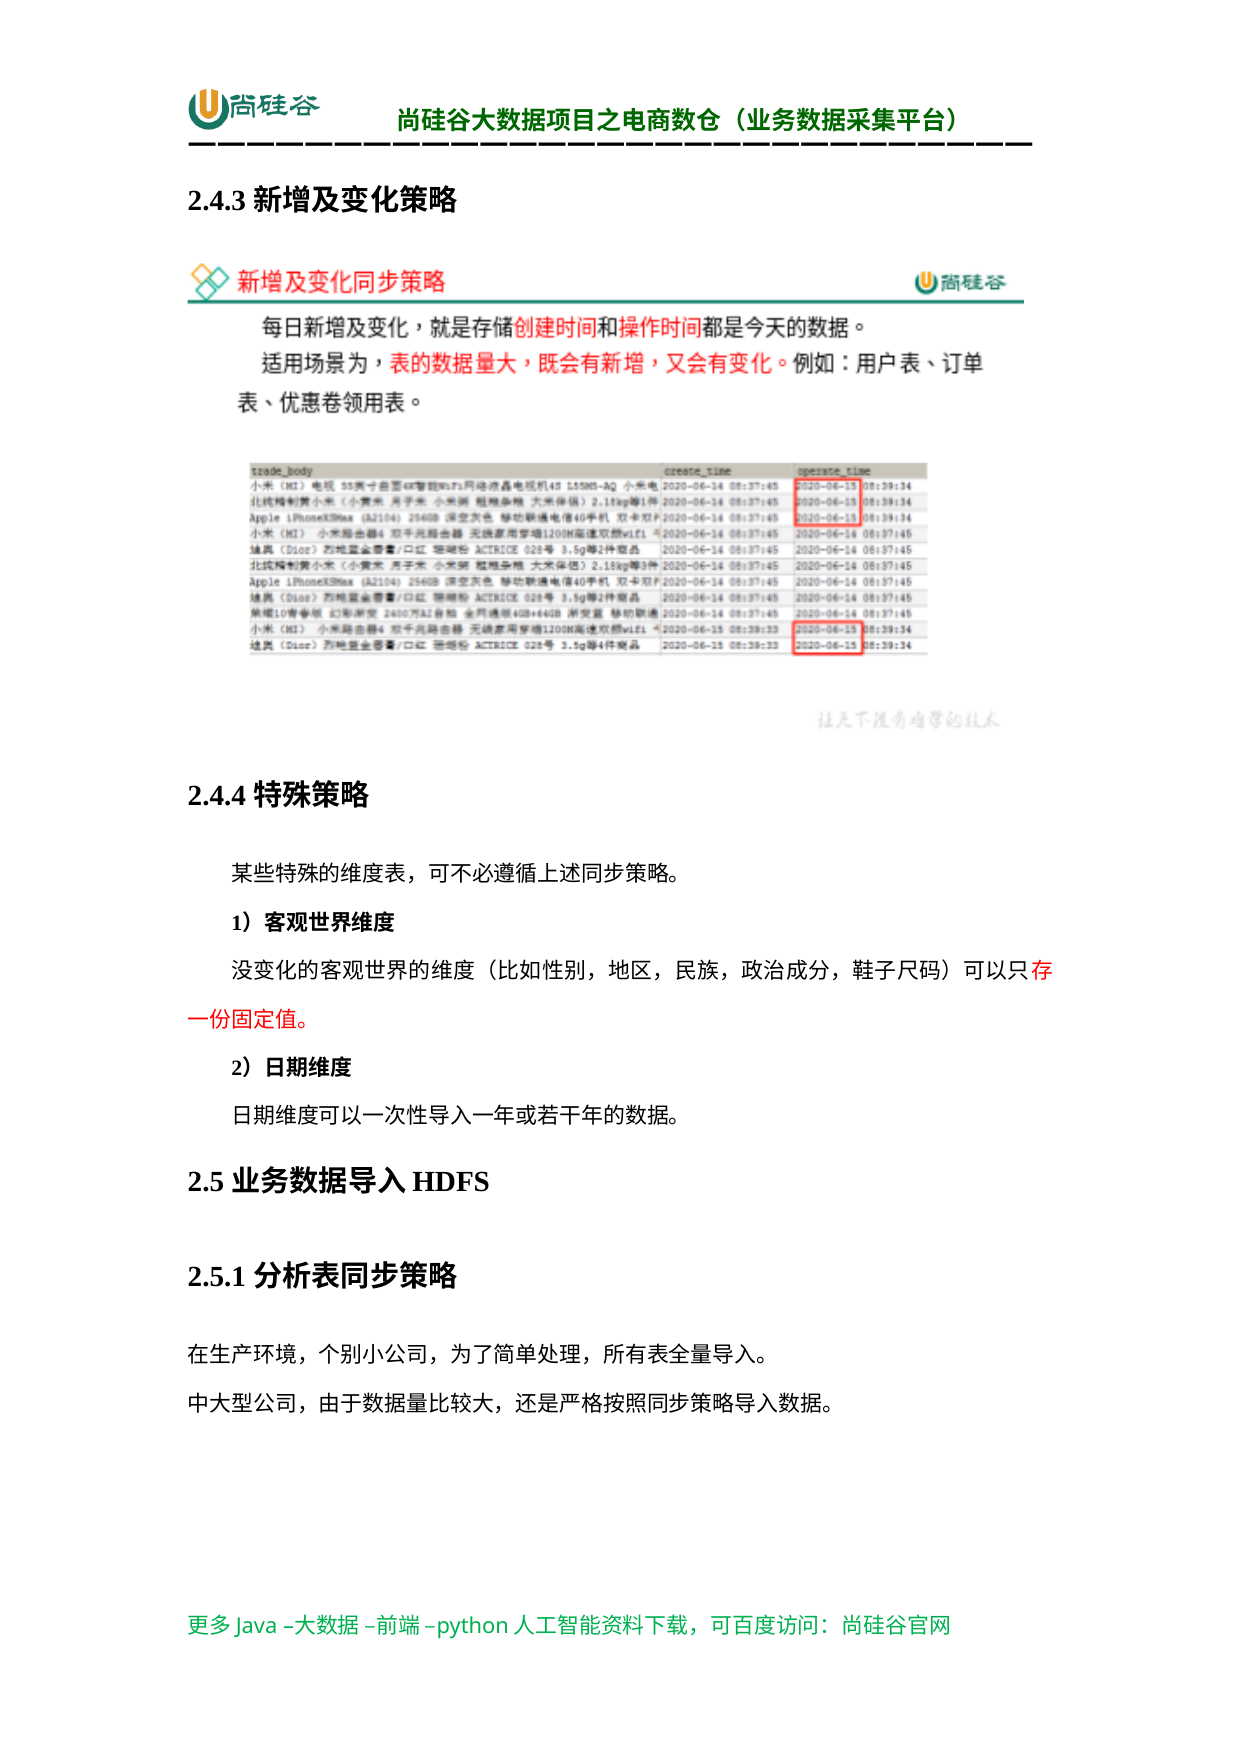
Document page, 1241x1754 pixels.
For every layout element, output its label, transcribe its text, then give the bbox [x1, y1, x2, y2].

text 某些特殊的维度表，可不必遵循上述同步策略。 [187, 856, 1053, 888]
text 中大型公司，由于数据量比较大，还是严格按照同步策略导入数据。 [187, 1385, 1053, 1418]
subtitle 2.5.1 分析表同步策略 [187, 1242, 1053, 1307]
text 没变化的客观世界的维度（比如性别，地区，民族，政治成分，鞋子尺码）可以只存一份固定值。 [187, 952, 1053, 1034]
text 1）客观世界维度 [187, 904, 1053, 937]
subtitle 2.4.3 新增及变化策略 [187, 165, 1053, 230]
picture [187, 88, 320, 130]
text 在生产环境，个别小公司，为了简单处理，所有表全量导入。 [187, 1337, 1053, 1369]
subtitle 2.4.4 特殊策略 [187, 760, 1053, 825]
text 2）日期维度 [187, 1049, 1053, 1082]
text 日期维度可以一次性导入一年或若干年的数据。 [187, 1098, 1053, 1130]
subtitle 2.5 业务数据导入HDFS [187, 1146, 1053, 1211]
